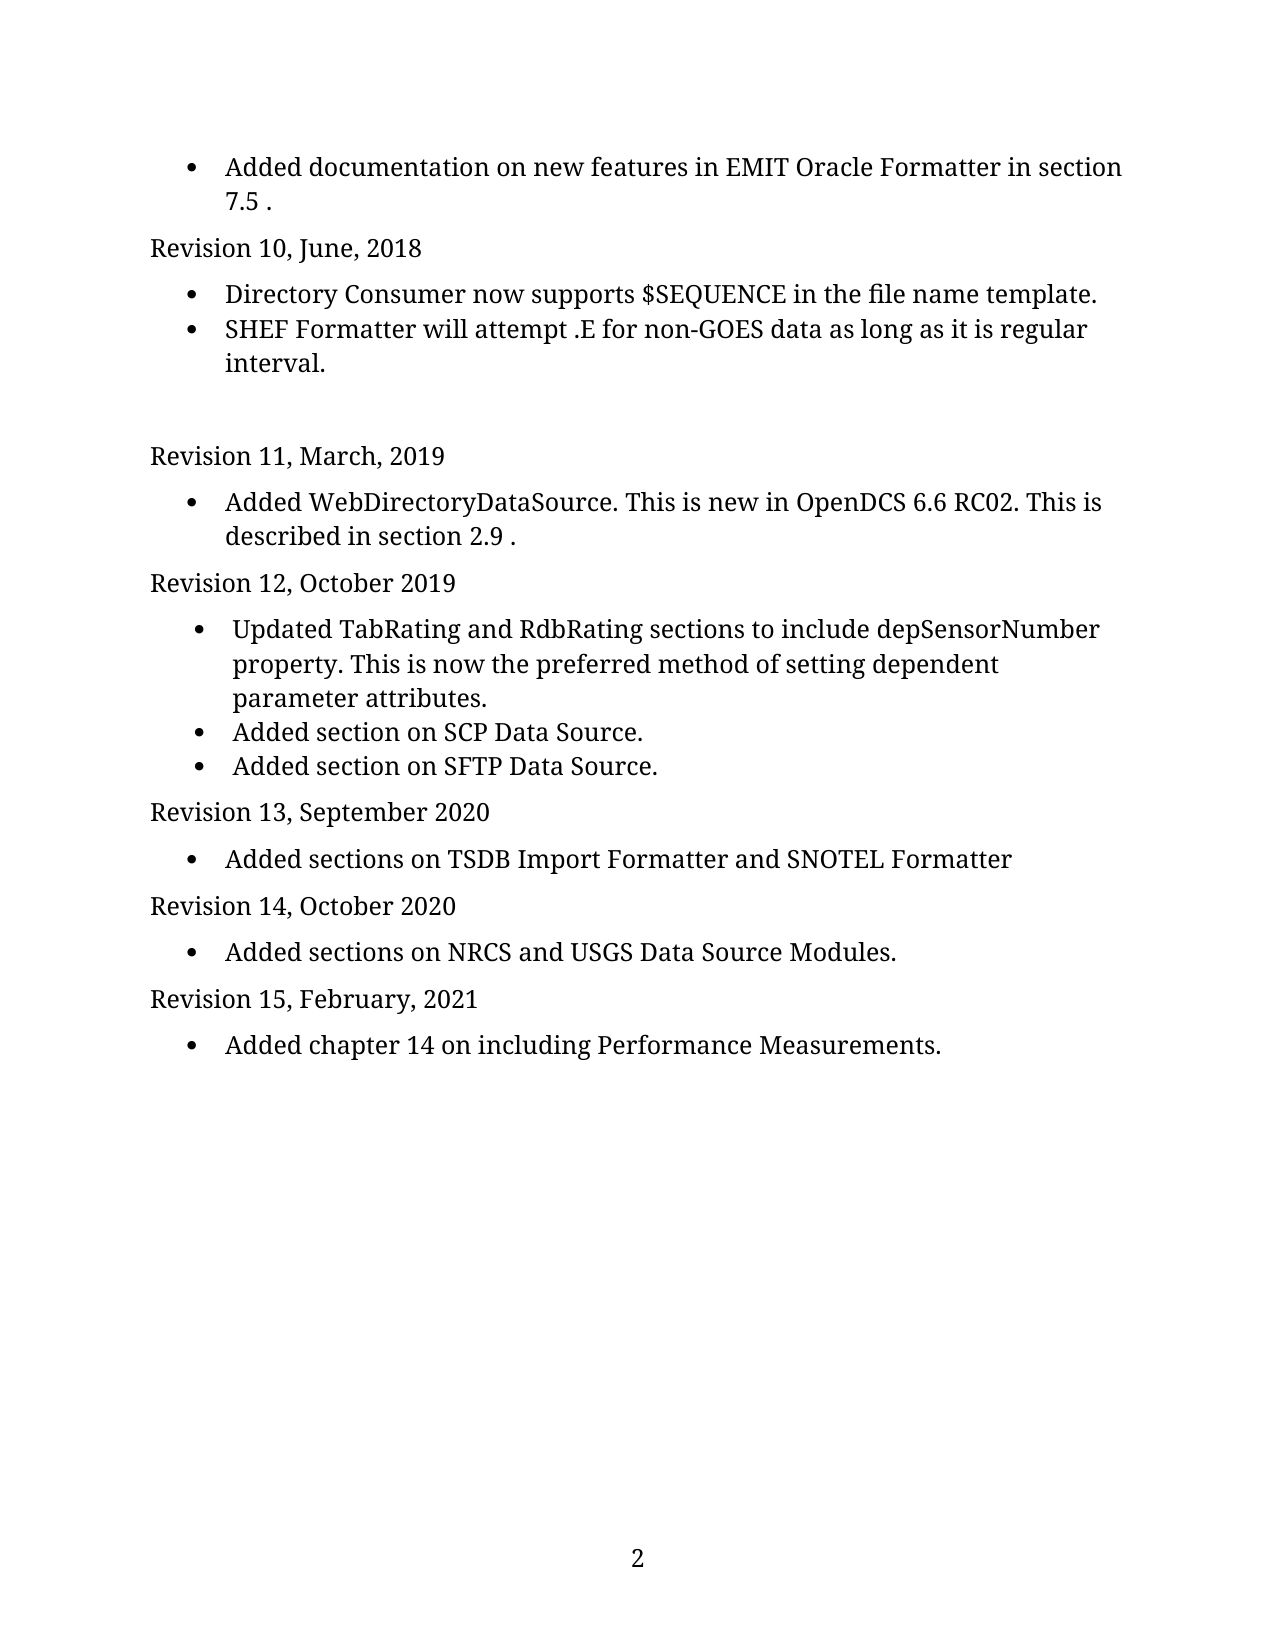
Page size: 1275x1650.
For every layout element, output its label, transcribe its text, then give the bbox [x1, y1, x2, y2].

list Updated TabRating and RdbRating sections to include depSensorNumber property. This is now the preferred method of setting dependent parameter attributes. [195, 612, 1125, 714]
text Revision 10, June, 2018 [150, 231, 1125, 265]
list SHEF Formatter will attempt .E for non-GOES data as long as it is regular interval. [187, 311, 1125, 379]
list Added section on SCP Data Source. [195, 714, 1125, 748]
list Added section on SFTP Data Source. [195, 748, 1125, 782]
text Revision 11, March, 2019 [150, 438, 1125, 472]
text Revision 14, October 2020 [150, 888, 1125, 922]
list Added documentation on new features in EMIT Oracle Formatter in section 7.5 . [187, 150, 1125, 218]
text Revision 13, September 2020 [150, 795, 1125, 829]
list Added chapter 14 on including Performance Measurements. [187, 1028, 1125, 1062]
list Added sections on NRCS and USGS Data Source Modules. [187, 935, 1125, 969]
text Revision 12, October 2019 [150, 566, 1125, 600]
list Directory Consumer now supports $SEQUENCE in the file name template. [187, 277, 1125, 311]
list Added sections on TSDB Import Formatter and SNOTEL Formatter [187, 842, 1125, 876]
text Revision 15, February, 2021 [150, 981, 1125, 1015]
list Added WebDirectoryDataSource. This is new in OpenDCS 6.6 RC02. This is described in section 2.9 . [187, 485, 1125, 553]
